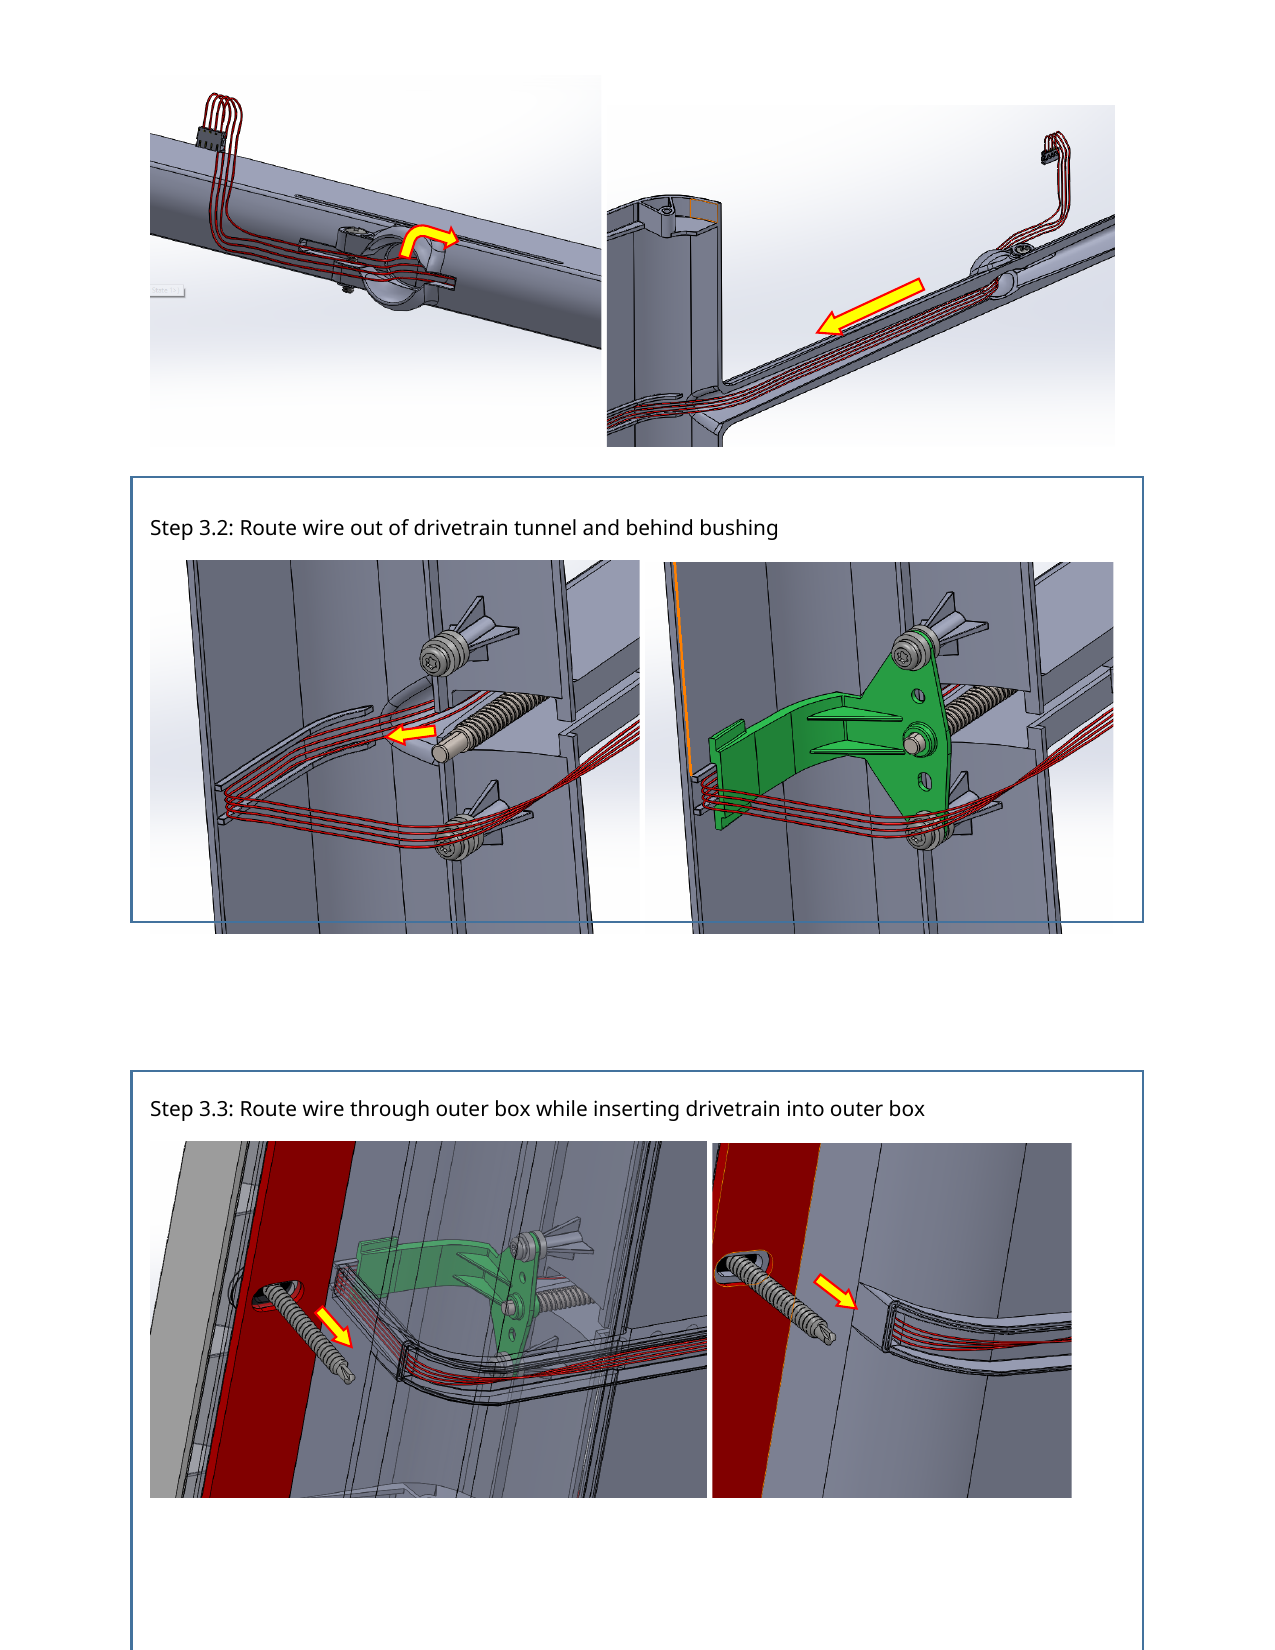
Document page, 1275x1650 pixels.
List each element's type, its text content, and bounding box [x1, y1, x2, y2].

text Step 3.3: Route wire through outer box while inserting drivetrain into outer box [150, 1094, 1125, 1123]
picture [645, 562, 1114, 921]
text Step 3.2: Route wire out of drivetrain tunnel and behind bushing [150, 513, 1125, 541]
picture [150, 560, 640, 921]
picture [150, 1141, 707, 1498]
picture [645, 923, 1114, 934]
picture [606, 105, 1115, 447]
picture [712, 1143, 1072, 1498]
picture [150, 923, 640, 934]
picture [150, 75, 602, 447]
